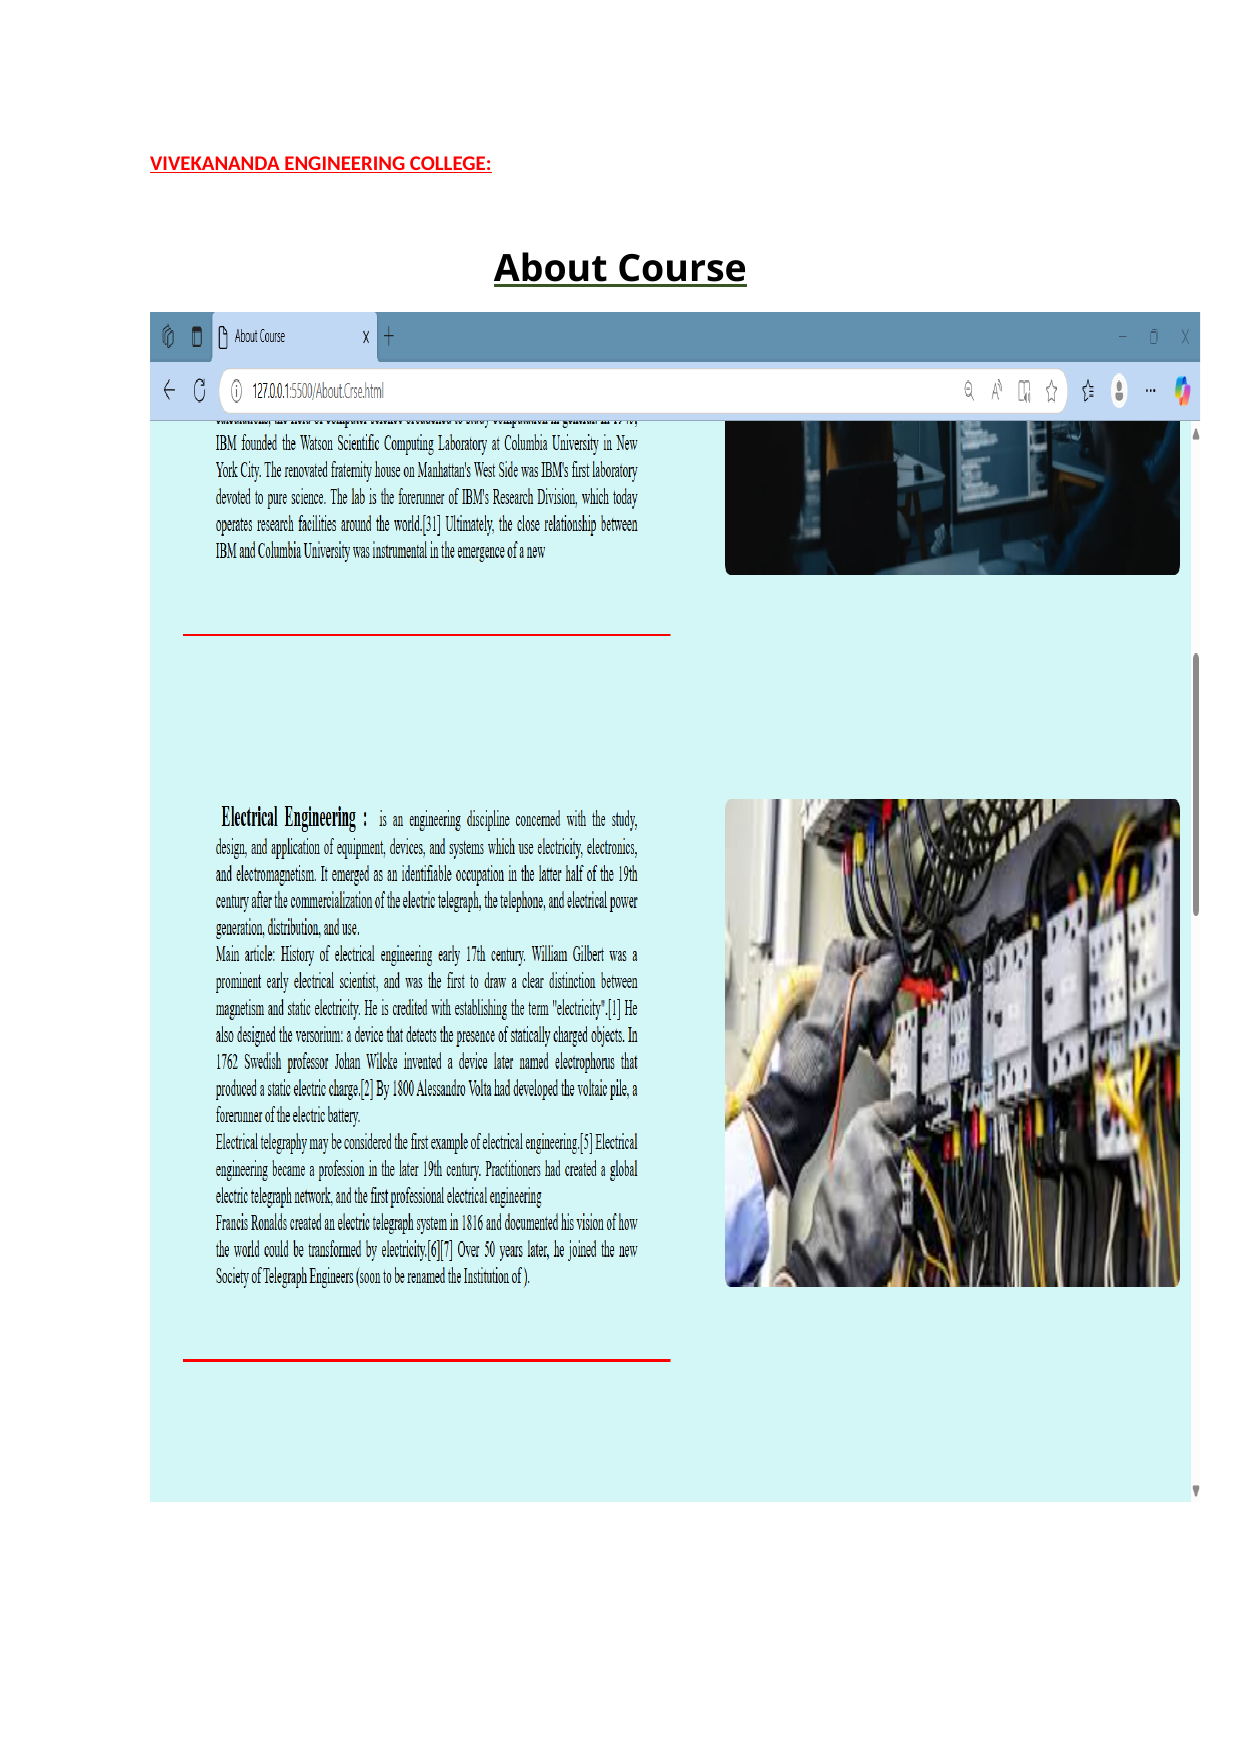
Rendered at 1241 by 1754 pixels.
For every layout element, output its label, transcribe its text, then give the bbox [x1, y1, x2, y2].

text VIVEKANANDA ENGINEERING COLLEGE: [150, 150, 1090, 175]
text About Course [150, 241, 1090, 292]
